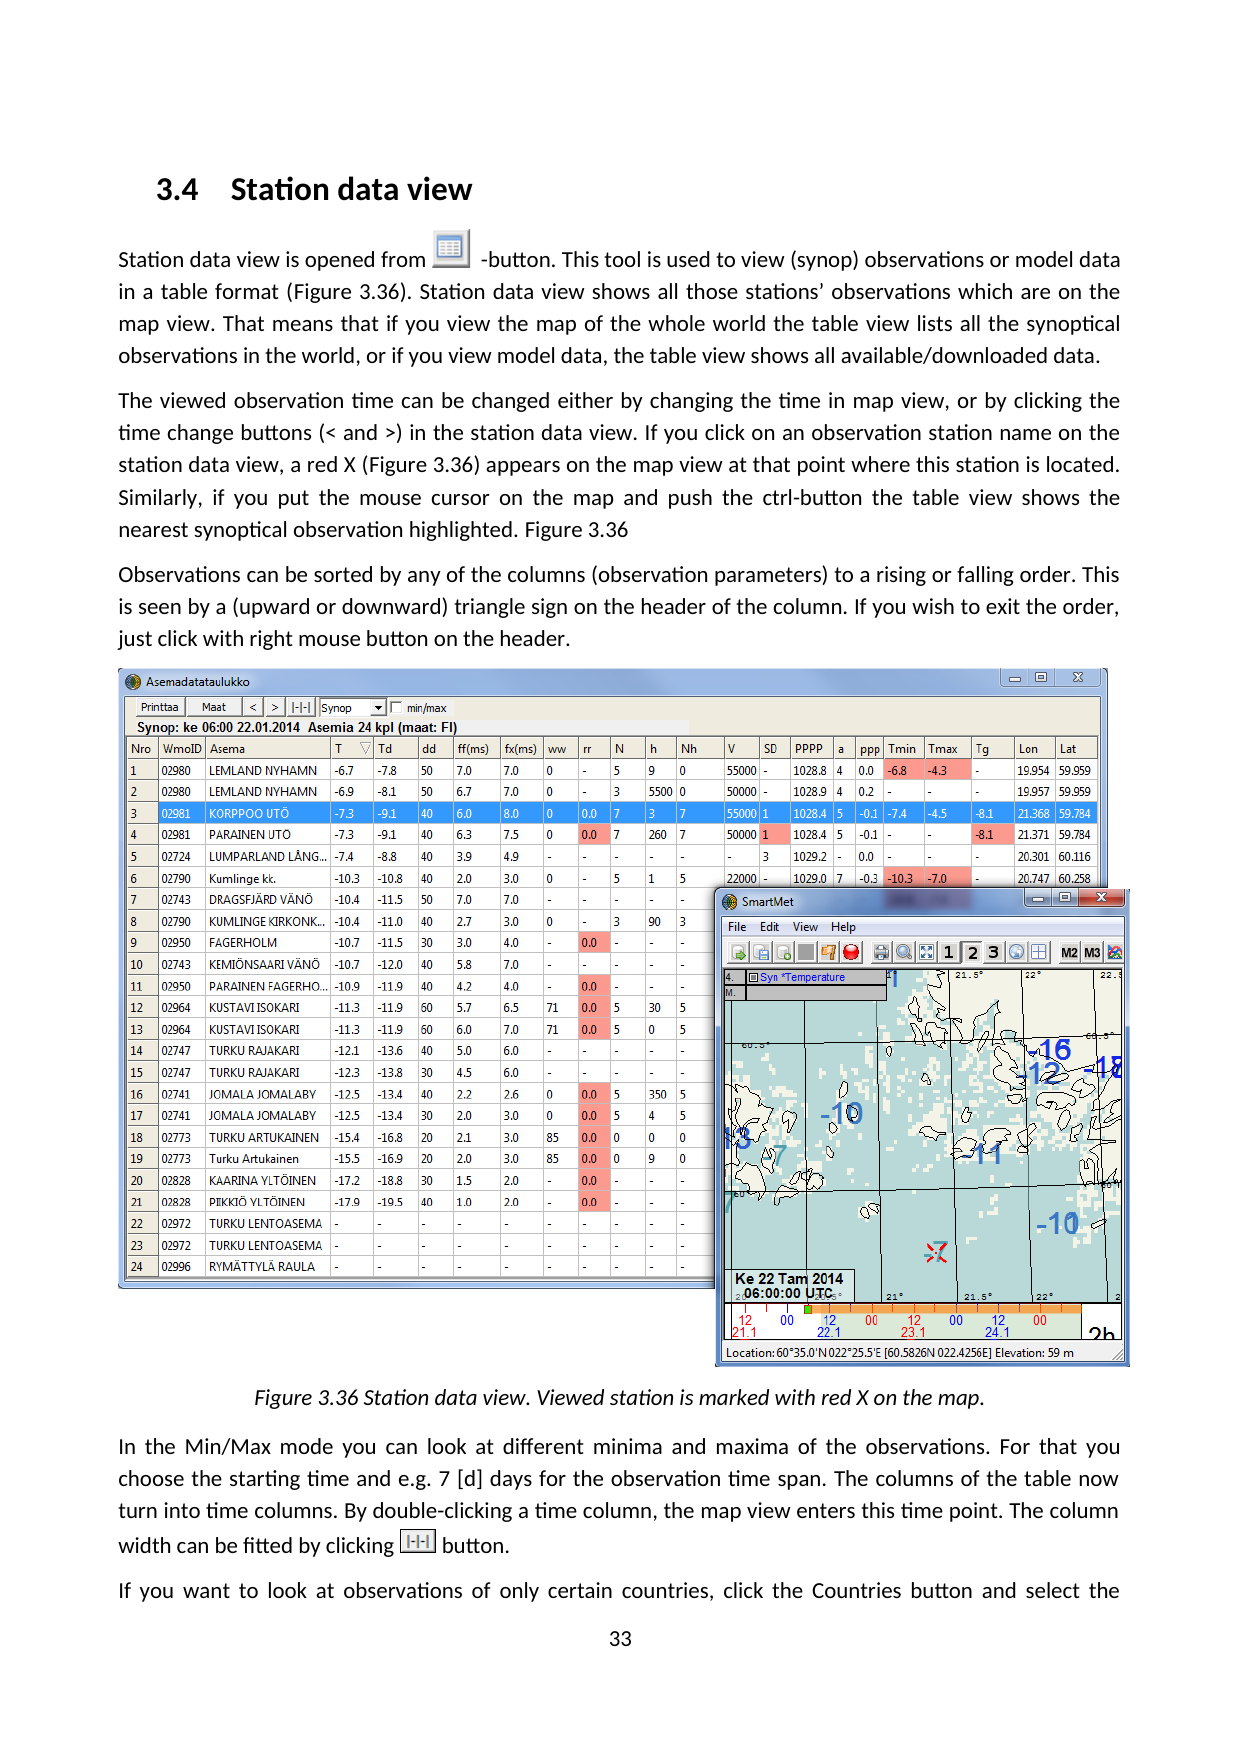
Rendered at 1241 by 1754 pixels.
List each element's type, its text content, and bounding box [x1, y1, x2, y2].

text Observations can be sorted by any of the columns (observation parameters) to a rising or falling order. This is seen by a (upward or downward) triangle sign on the header of the column. If you wish to exit the order, just click with right mouse button on the header. [118, 560, 1122, 652]
picture [118, 668, 1130, 1367]
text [118, 1576, 1122, 1604]
picture [401, 1530, 435, 1552]
picture [432, 229, 470, 268]
text In the Min/Max mode you can look at different minima and maxima of the observations. For that you choose the starting time and e.g. 7 [d] days for the observation time span. The columns of the table now turn into time columns. By double-clicking a time column, the map view enters this time point. The column width can be fitted by clicking button. [118, 1432, 1122, 1559]
subtitle Station data view [156, 168, 1122, 209]
